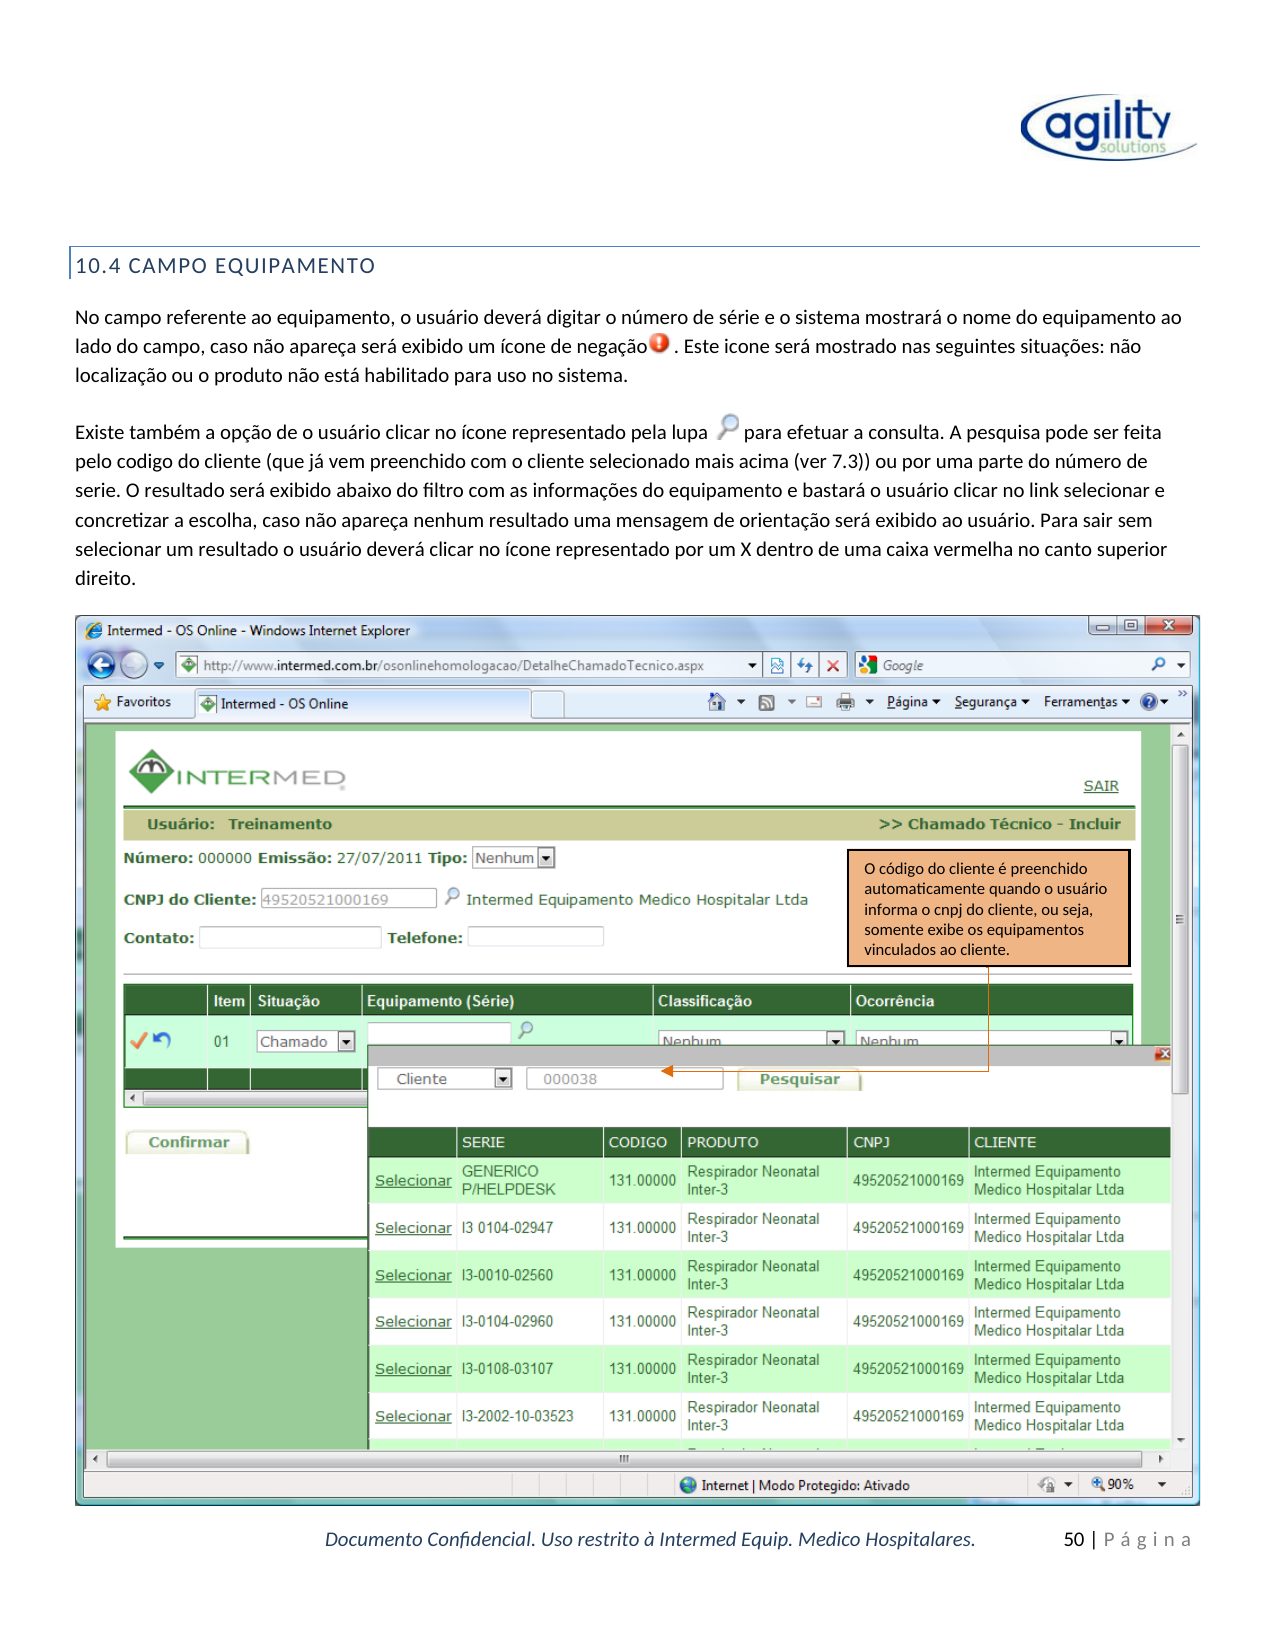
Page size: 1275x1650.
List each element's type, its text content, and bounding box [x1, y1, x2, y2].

text Existe também a opção de o usuário clicar no ícone representado pela lupa para efetuar a consulta. A pesquisa pode ser feita pelo codigo do cliente (que já vem preenchido com o cliente selecionado mais acima (ver 7.3)) ou por uma parte do número de serie. O resultado será exibido abaixo do filtro com as informações do equipamento e bastará o usuário clicar no link selecionar e concretizar a escolha, caso não apareça nenhum resultado uma mensagem de orientação será exibido ao usuário. Para sair sem selecionar um resultado o usuário deverá clicar no ícone representado por um X dentro de uma caixa vermelha no canto superior direito. [75, 413, 1200, 591]
picture [75, 615, 1200, 1506]
text No campo referente ao equipamento, o usuário deverá digitar o número de série e o sistema mostrará o nome do equipamento ao lado do campo, caso não apareça será exibido um ícone de negação. Este icone será mostrado nas seguintes situações: não localização ou o produto não está habilitado para uso no sistema. [75, 304, 1200, 388]
picture [648, 333, 674, 354]
subtitle 10.4 Campo equipamento [71, 247, 1200, 279]
picture [1020, 94, 1198, 161]
picture [713, 412, 739, 440]
